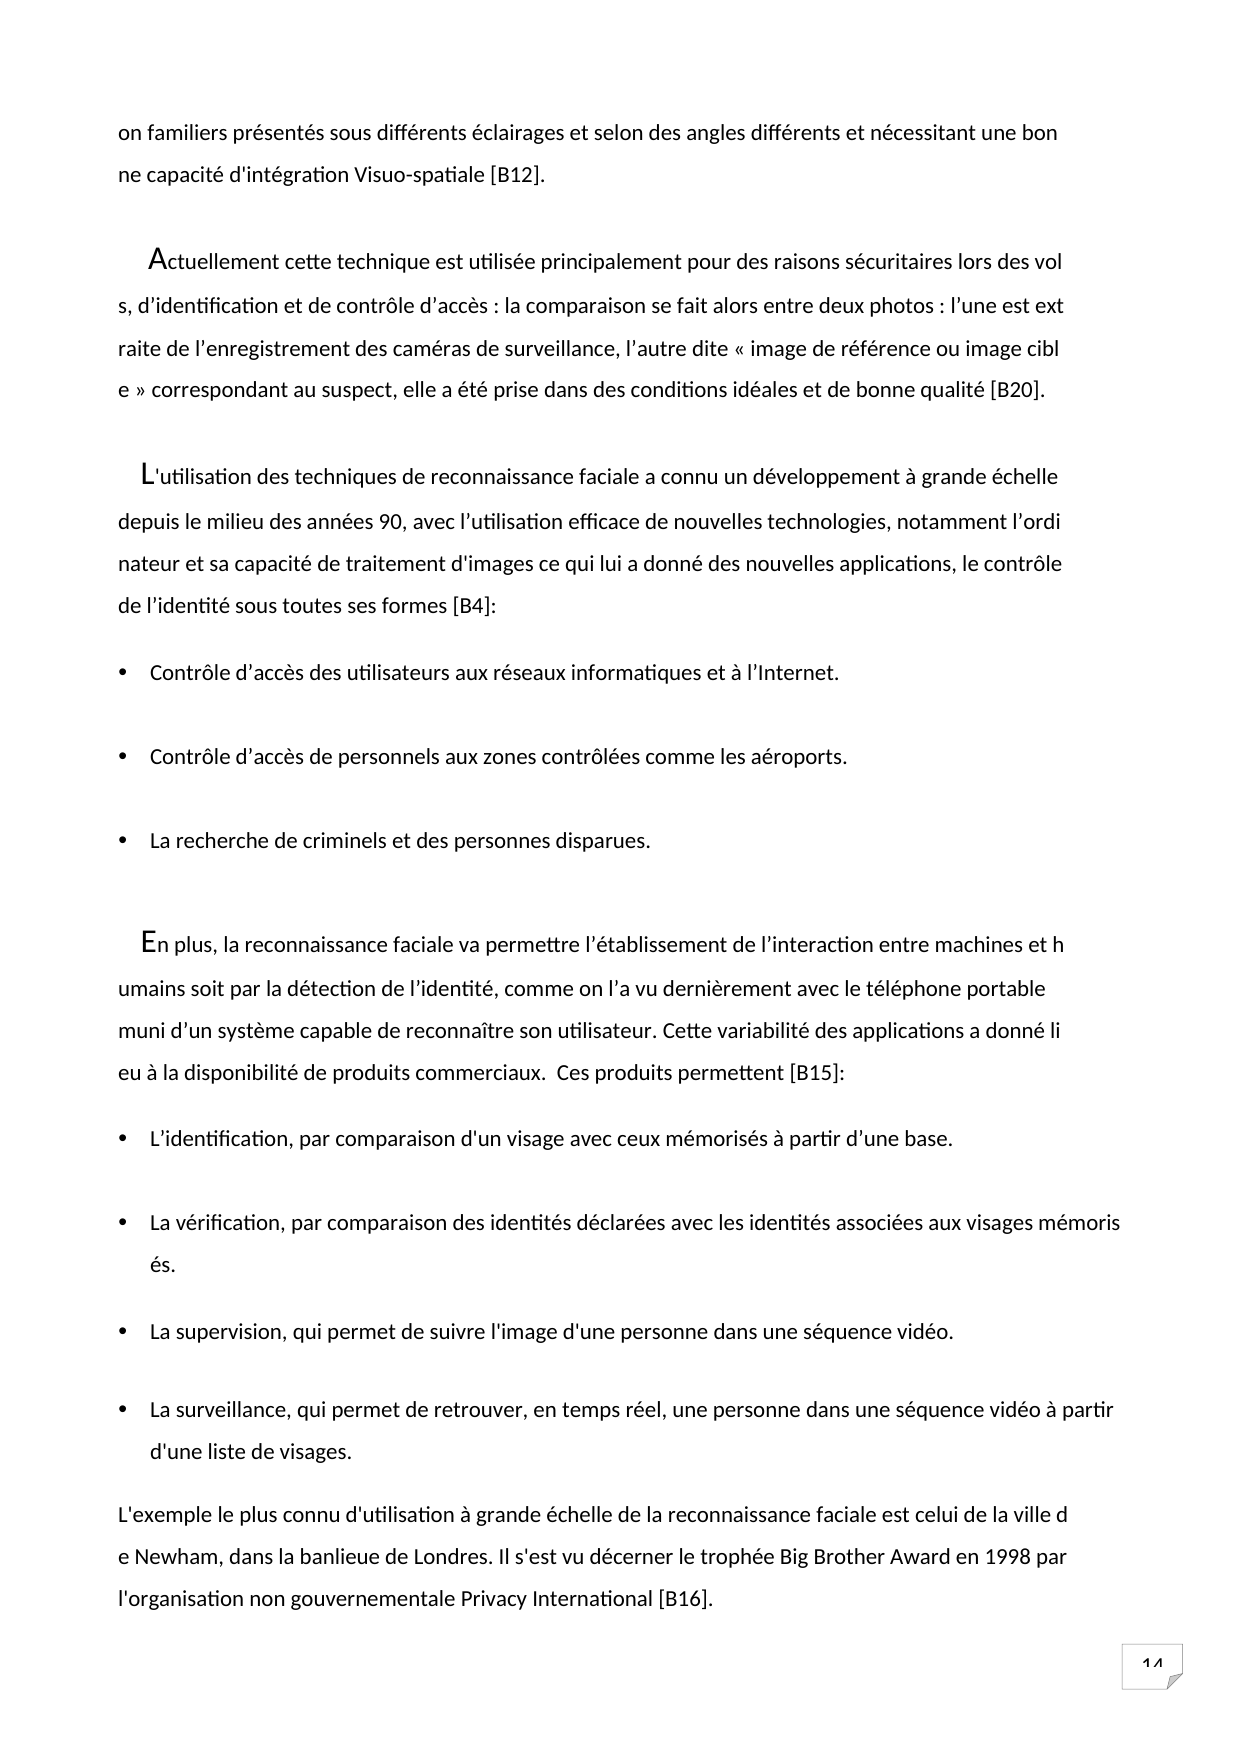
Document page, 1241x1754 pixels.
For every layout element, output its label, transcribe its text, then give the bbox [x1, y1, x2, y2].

list La recherche de criminels et des personnes disparues. [118, 825, 1122, 854]
text En plus, la reconnaissance faciale va permettre l’établissement de l’interaction entre machines et humains soit par la détection de l’identité, comme on l’a vu dernièrement avec le téléphone portable muni d’un système capable de reconnaître son utilisateur. Cette variabilité des applications a donné lieu à la disponibilité de produits commerciaux. Ces produits permettent [B15]: [118, 920, 1070, 1086]
list Contrôle d’accès des utilisateurs aux réseaux informatiques et à l’Internet. [118, 657, 1122, 686]
list Contrôle d’accès de personnels aux zones contrôlées comme les aéroports. [118, 741, 1122, 771]
list La supervision, qui permet de suivre l'image d'une personne dans une séquence vidéo. [118, 1316, 1122, 1345]
text Actuellement cette technique est utilisée principalement pour des raisons sécuritaires lors des vols, d’identification et de contrôle d’accès : la comparaison se fait alors entre deux photos : l’une est extraite de l’enregistrement des caméras de surveillance, l’autre dite « image de référence ou image cible » correspondant au suspect, elle a été prise dans des conditions idéales et de bonne qualité [B20]. [118, 237, 1070, 404]
text L'exemple le plus connu d'utilisation à grande échelle de la reconnaissance faciale est celui de la ville de Newham, dans la banlieue de Londres. Il s'est vu décerner le trophée Big Brother Award en 1998 par l'organisation non gouvernementale Privacy International [B16]. [118, 1500, 1070, 1612]
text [118, 118, 1070, 188]
list L’identification, par comparaison d'un visage avec ceux mémorisés à partir d’une base. [118, 1123, 1122, 1152]
list La surveillance, qui permet de retrouver, en temps réel, une personne dans une séquence vidéo à partir d'une liste de visages. [118, 1394, 1122, 1465]
text L'utilisation des techniques de reconnaissance faciale a connu un développement à grande échelle depuis le milieu des années 90, avec l’utilisation efficace de nouvelles technologies, notamment l’ordinateur et sa capacité de traitement d'images ce qui lui a donné des nouvelles applications, le contrôle de l’identité sous toutes ses formes [B4]: [118, 452, 1070, 619]
list La vérification, par comparaison des identités déclarées avec les identités associées aux visages mémorisés. [118, 1207, 1122, 1278]
